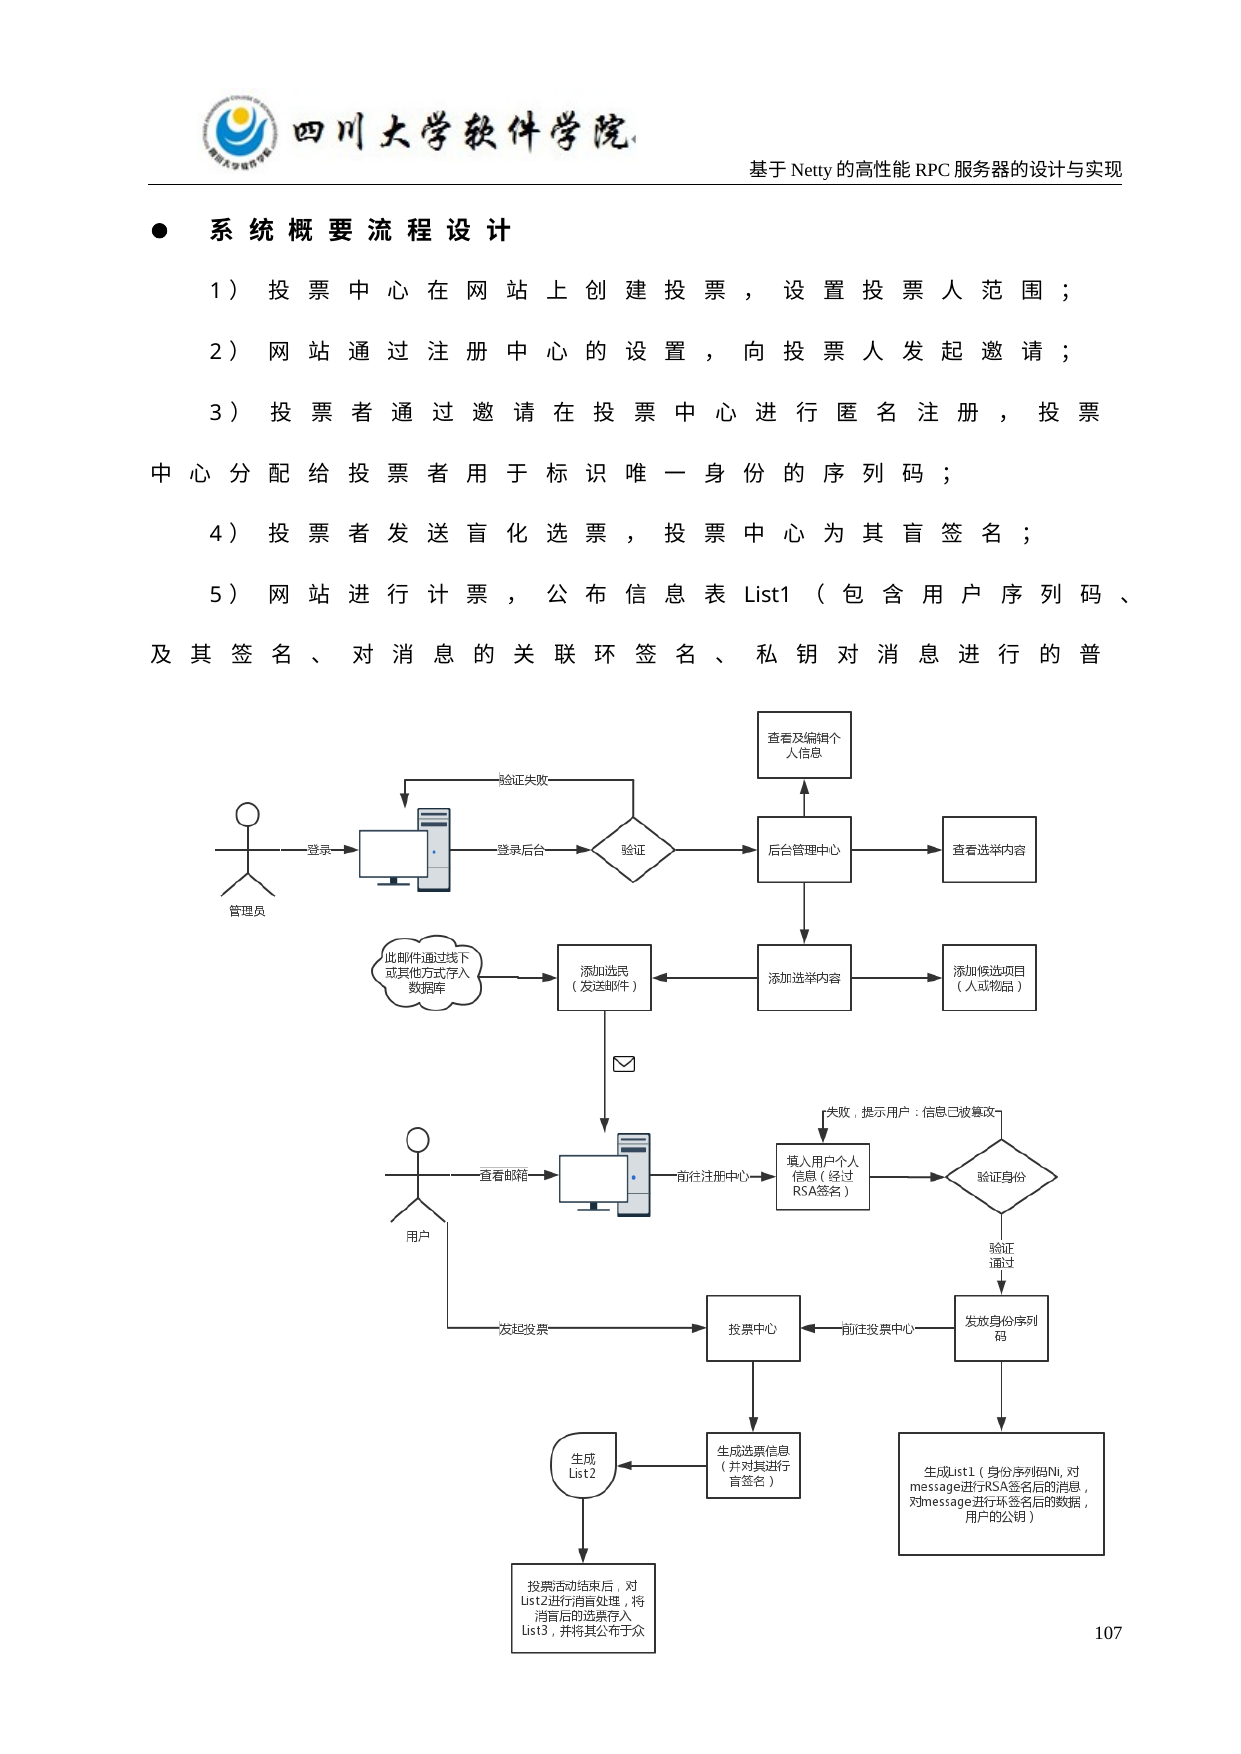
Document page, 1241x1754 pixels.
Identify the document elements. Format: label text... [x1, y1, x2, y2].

text 5）网站进行计票，公布信息表List1（包含用户序列码、及其签名、对消息的关联环签名、私钥对消息进行的普通个体签名、公钥），List2（身份序列码、盲化后的选票、选票的盲签名），List3（身份序列码、消盲后的选票），及选票的最终结果，接受验证。 [150, 562, 1120, 683]
text 3）投票者通过邀请在投票中心进行匿名注册，投票中心分配给投票者用于标识唯一身份的序列码； [150, 380, 1120, 502]
text 2）网站通过注册中心的设置，向投票人发起邀请； [150, 320, 1120, 380]
text 1）投票中心在网站上创建投票，设置投票人范围； [150, 259, 1120, 320]
text 4）投票者发送盲化选票，投票中心为其盲签名； [150, 502, 1120, 562]
picture [197, 88, 639, 177]
list 系统概要流程设计 [150, 198, 1120, 259]
picture [170, 704, 1133, 1657]
